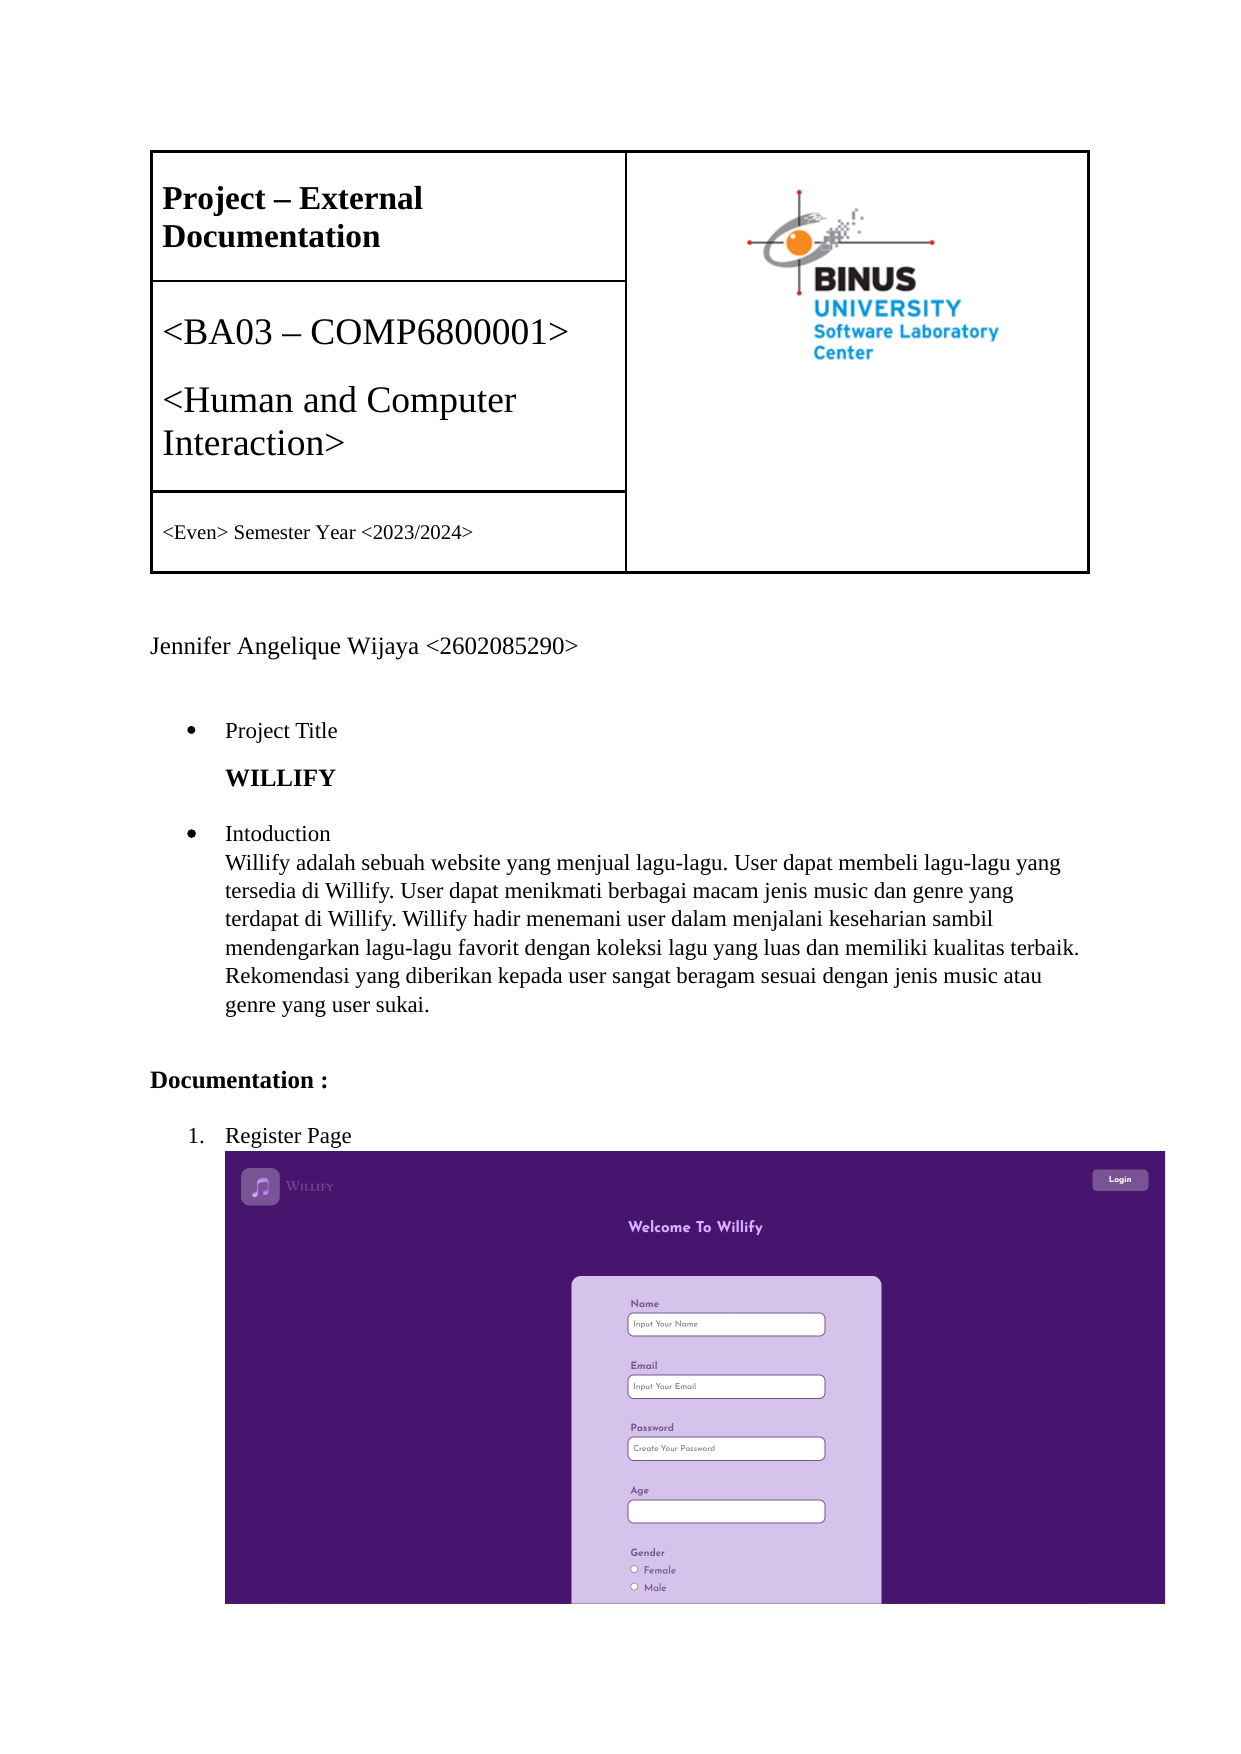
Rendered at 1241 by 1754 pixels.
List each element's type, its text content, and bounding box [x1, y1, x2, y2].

list Intoduction [187, 820, 1090, 847]
list Project Title [187, 718, 1090, 744]
table_cell <Even> Semester Year <2023/2024> [153, 493, 625, 571]
text Jennifer Angelique Wijaya <2602085290> [150, 631, 1090, 660]
text Documentation : [150, 1065, 1090, 1093]
table_cell <BA03 – COMP6800001> <Human and Computer Interaction> [153, 282, 625, 490]
text WILLIFY [150, 763, 1090, 791]
picture [739, 178, 1001, 370]
list Willify adalah sebuah website yang menjual lagu-lagu. User dapat membeli lagu-lagu yang tersedia di Willify. User dapat menikmati berbagai macam jenis music dan genre yang terdapat di Willify. Willify hadir menemani user dalam menjalani keseharian sambil mendengarkan lagu-lagu favorit dengan koleksi lagu yang luas dan memiliki kualitas terbaik. Rekomendasi yang diberikan kepada user sangat beragam sesuai dengan jenis music atau genre yang user sukai. [225, 849, 1090, 1017]
table_header Project – External Documentation [153, 153, 625, 280]
picture [225, 1151, 1166, 1604]
table_header [627, 153, 1087, 571]
